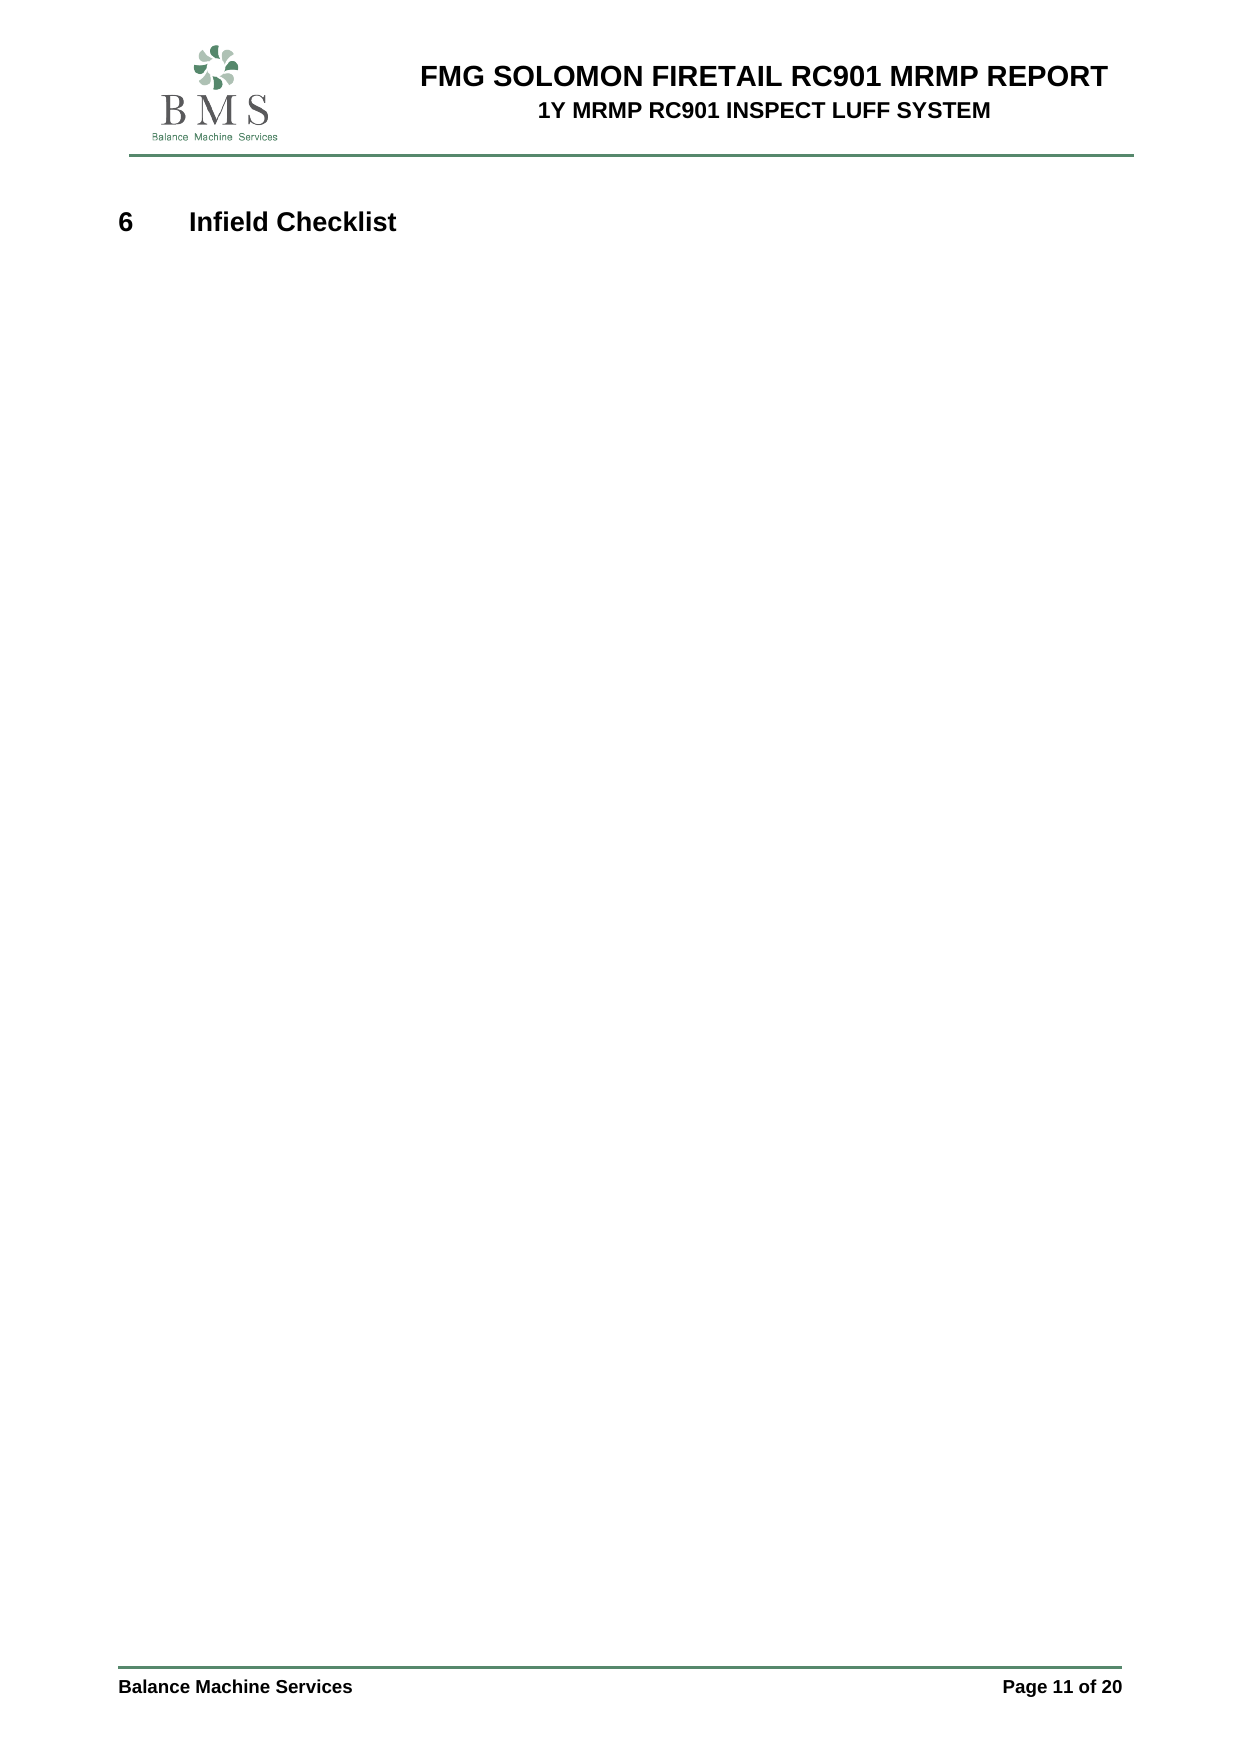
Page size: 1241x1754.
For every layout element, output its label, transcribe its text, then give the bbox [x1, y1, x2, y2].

picture [140, 35, 288, 155]
subtitle Infield Checklist [118, 206, 1122, 237]
